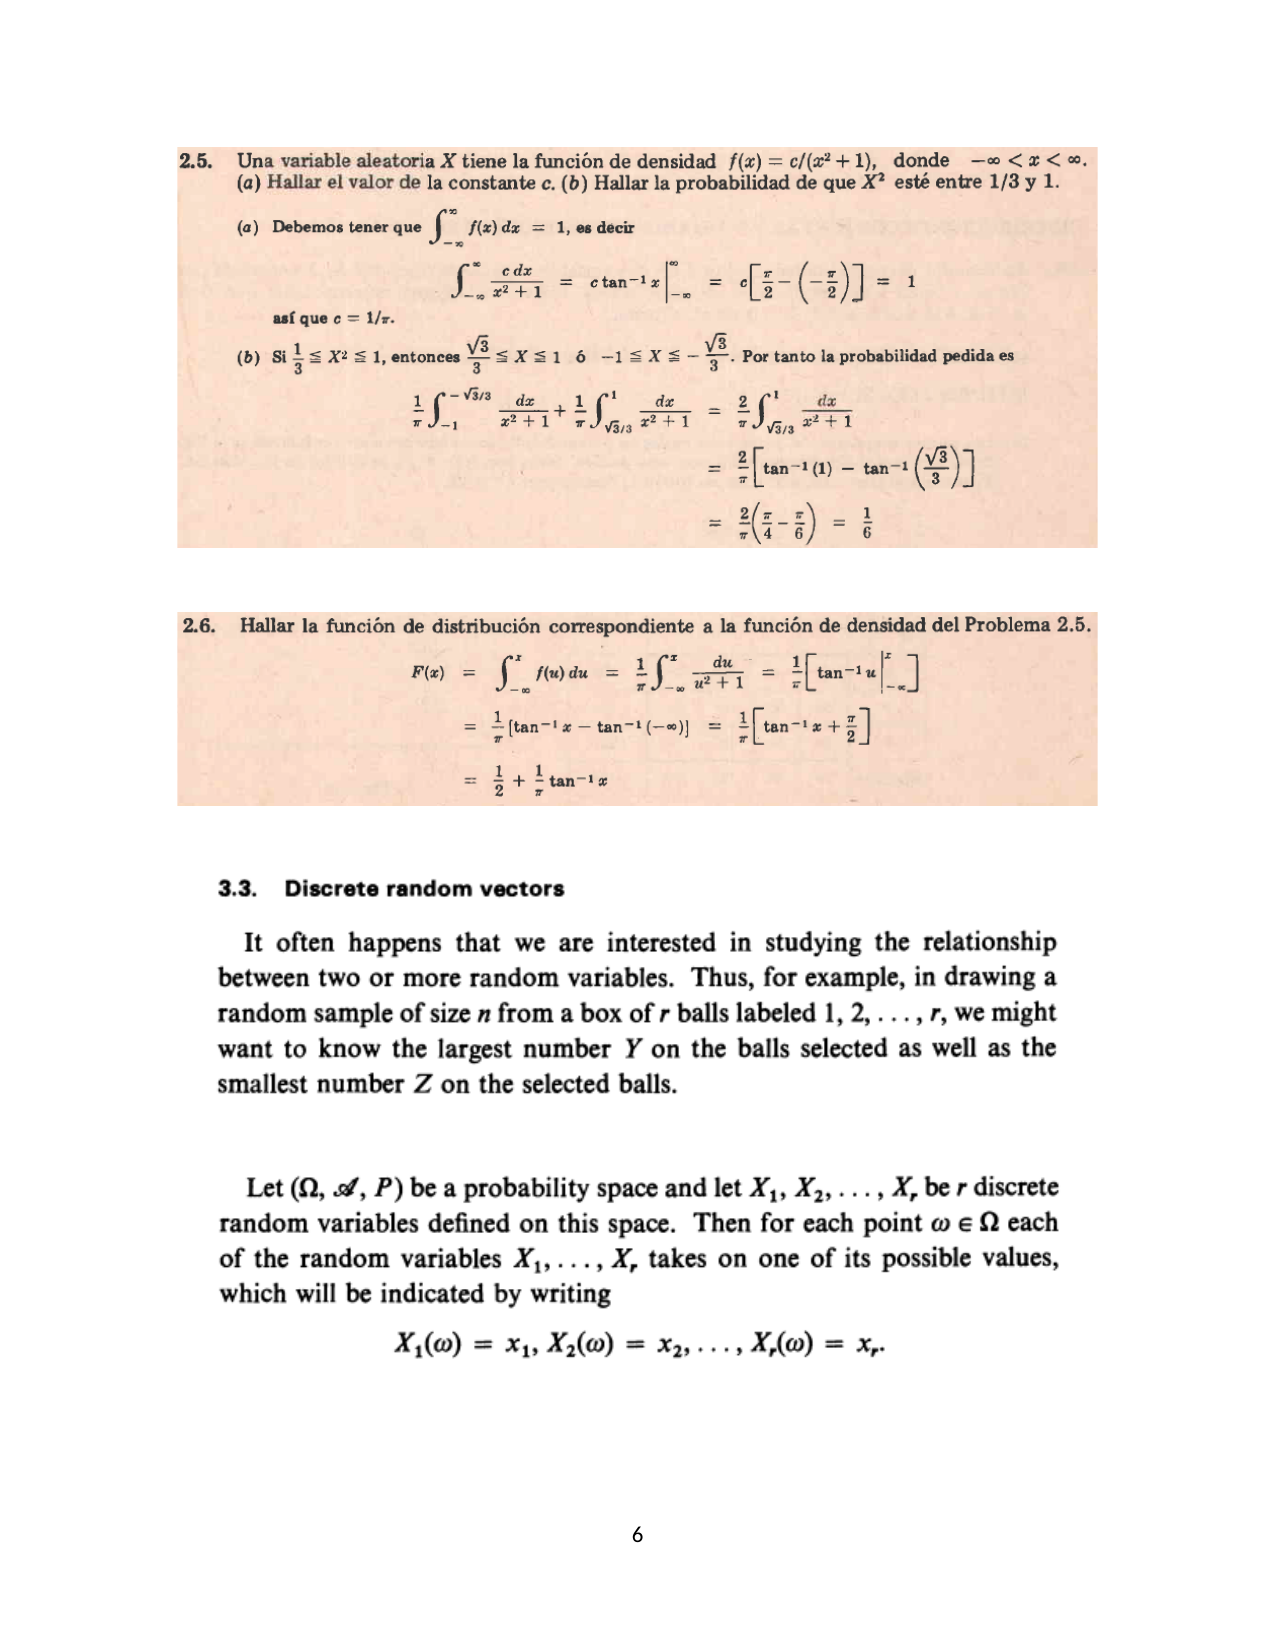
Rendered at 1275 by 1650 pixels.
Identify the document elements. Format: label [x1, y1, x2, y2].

picture [177, 612, 1098, 806]
picture [177, 147, 1098, 548]
picture [211, 870, 1064, 1106]
picture [211, 1171, 1064, 1373]
